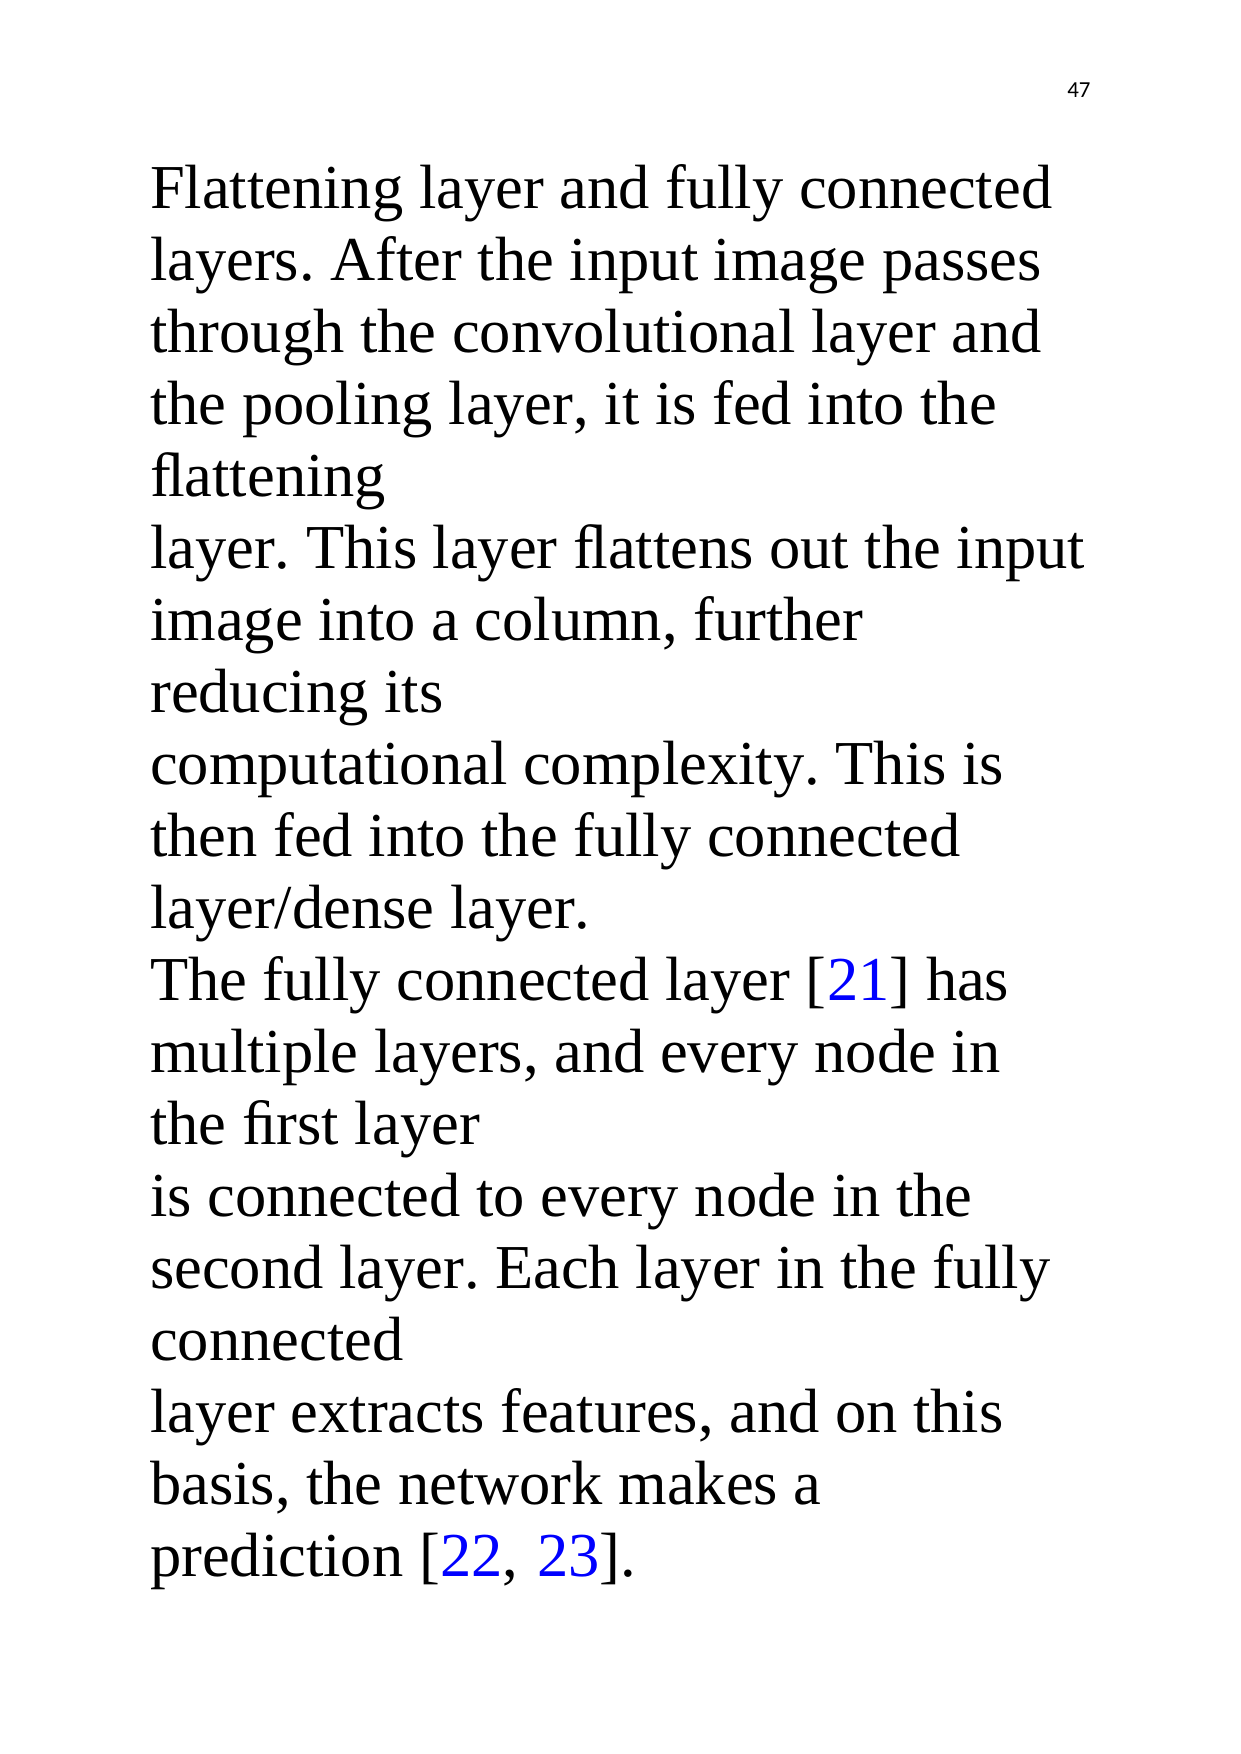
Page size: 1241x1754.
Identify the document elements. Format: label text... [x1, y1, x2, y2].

text Flattening layer and fully connected layers. After the input image passes [150, 150, 1090, 294]
text is connected to every node in the second layer. Each layer in the fully connected [150, 1158, 1090, 1374]
text The fully connected layer [21] has multiple layers, and every node in the ﬁrst layer [150, 942, 1090, 1158]
text through the convolutional layer and the pooling layer, it is fed into the ﬂattening [150, 294, 1090, 510]
text computational complexity. This is then fed into the fully connected layer/dense layer. [150, 726, 1090, 942]
text layer extracts features, and on this basis, the network makes a prediction [22,23]. [150, 1374, 1090, 1589]
text layer. This layer ﬂattens out the input image into a column, further reducing its [150, 510, 1090, 726]
